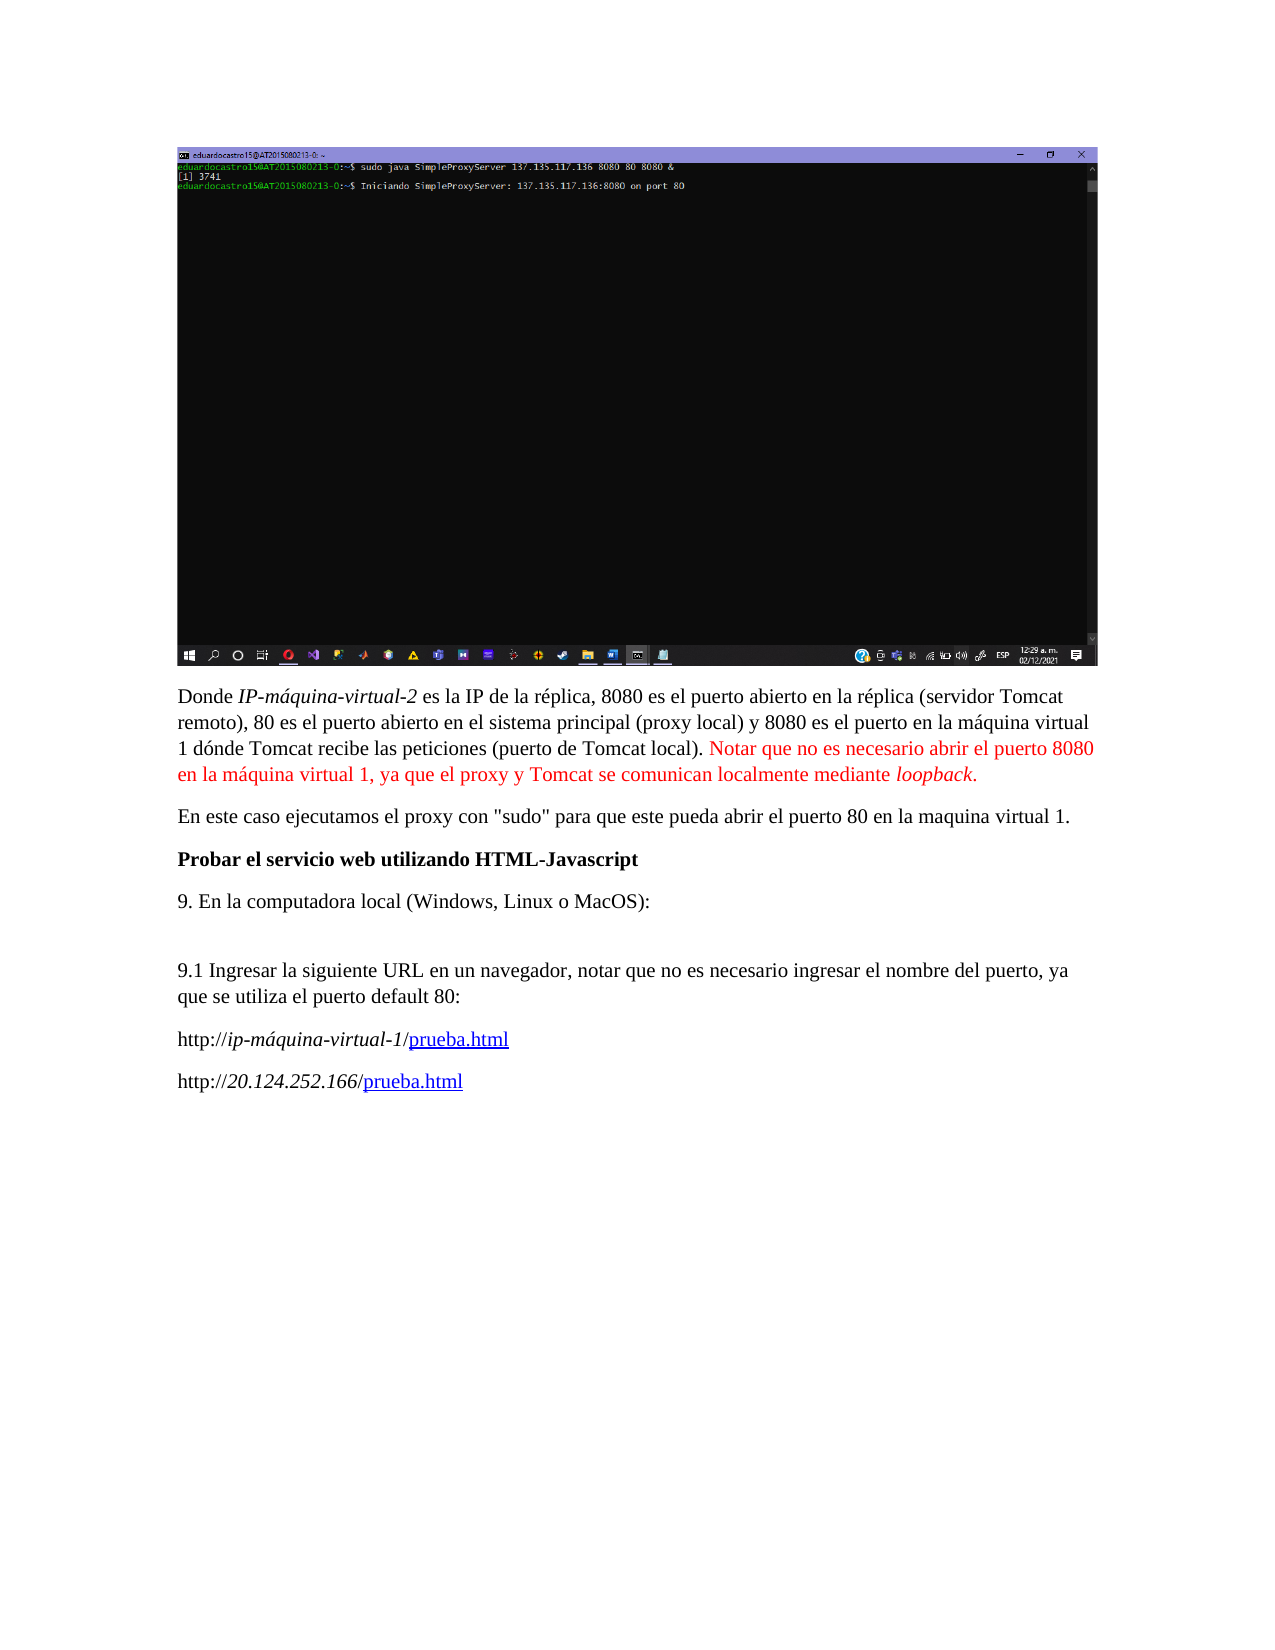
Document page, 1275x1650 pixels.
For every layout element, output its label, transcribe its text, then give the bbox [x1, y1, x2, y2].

text 9. En la computadora local (Windows, Linux o MacOS): [177, 889, 1098, 939]
text Donde IP-máquina-virtual-2 es la IP de la réplica, 8080 es el puerto abierto en la réplica (servidor Tomcat remoto), 80 es el puerto abierto en el sistema principal (proxy local) y 8080 es el puerto en la máquina virtual 1 dónde Tomcat recibe las peticiones (puerto de Tomcat local). Notar que no es necesario abrir el puerto 8080 en la máquina virtual 1, ya que el proxy y Tomcat se comunican localmente mediante loopback. [177, 684, 1098, 786]
picture [177, 147, 1098, 666]
text En este caso ejecutamos el proxy con "sudo" para que este pueda abrir el puerto 80 en la maquina virtual 1. [177, 804, 1098, 828]
text http://20.124.252.166/prueba.html [177, 1069, 1098, 1093]
text http://ip-máquina-virtual-1/prueba.html [177, 1026, 1098, 1051]
text Probar el servicio web utilizando HTML-Javascript [177, 847, 1098, 871]
text 9.1 Ingresar la siguiente URL en un navegador, notar que no es necesario ingresar el nombre del puerto, ya que se utiliza el puerto default 80: [177, 958, 1098, 1008]
